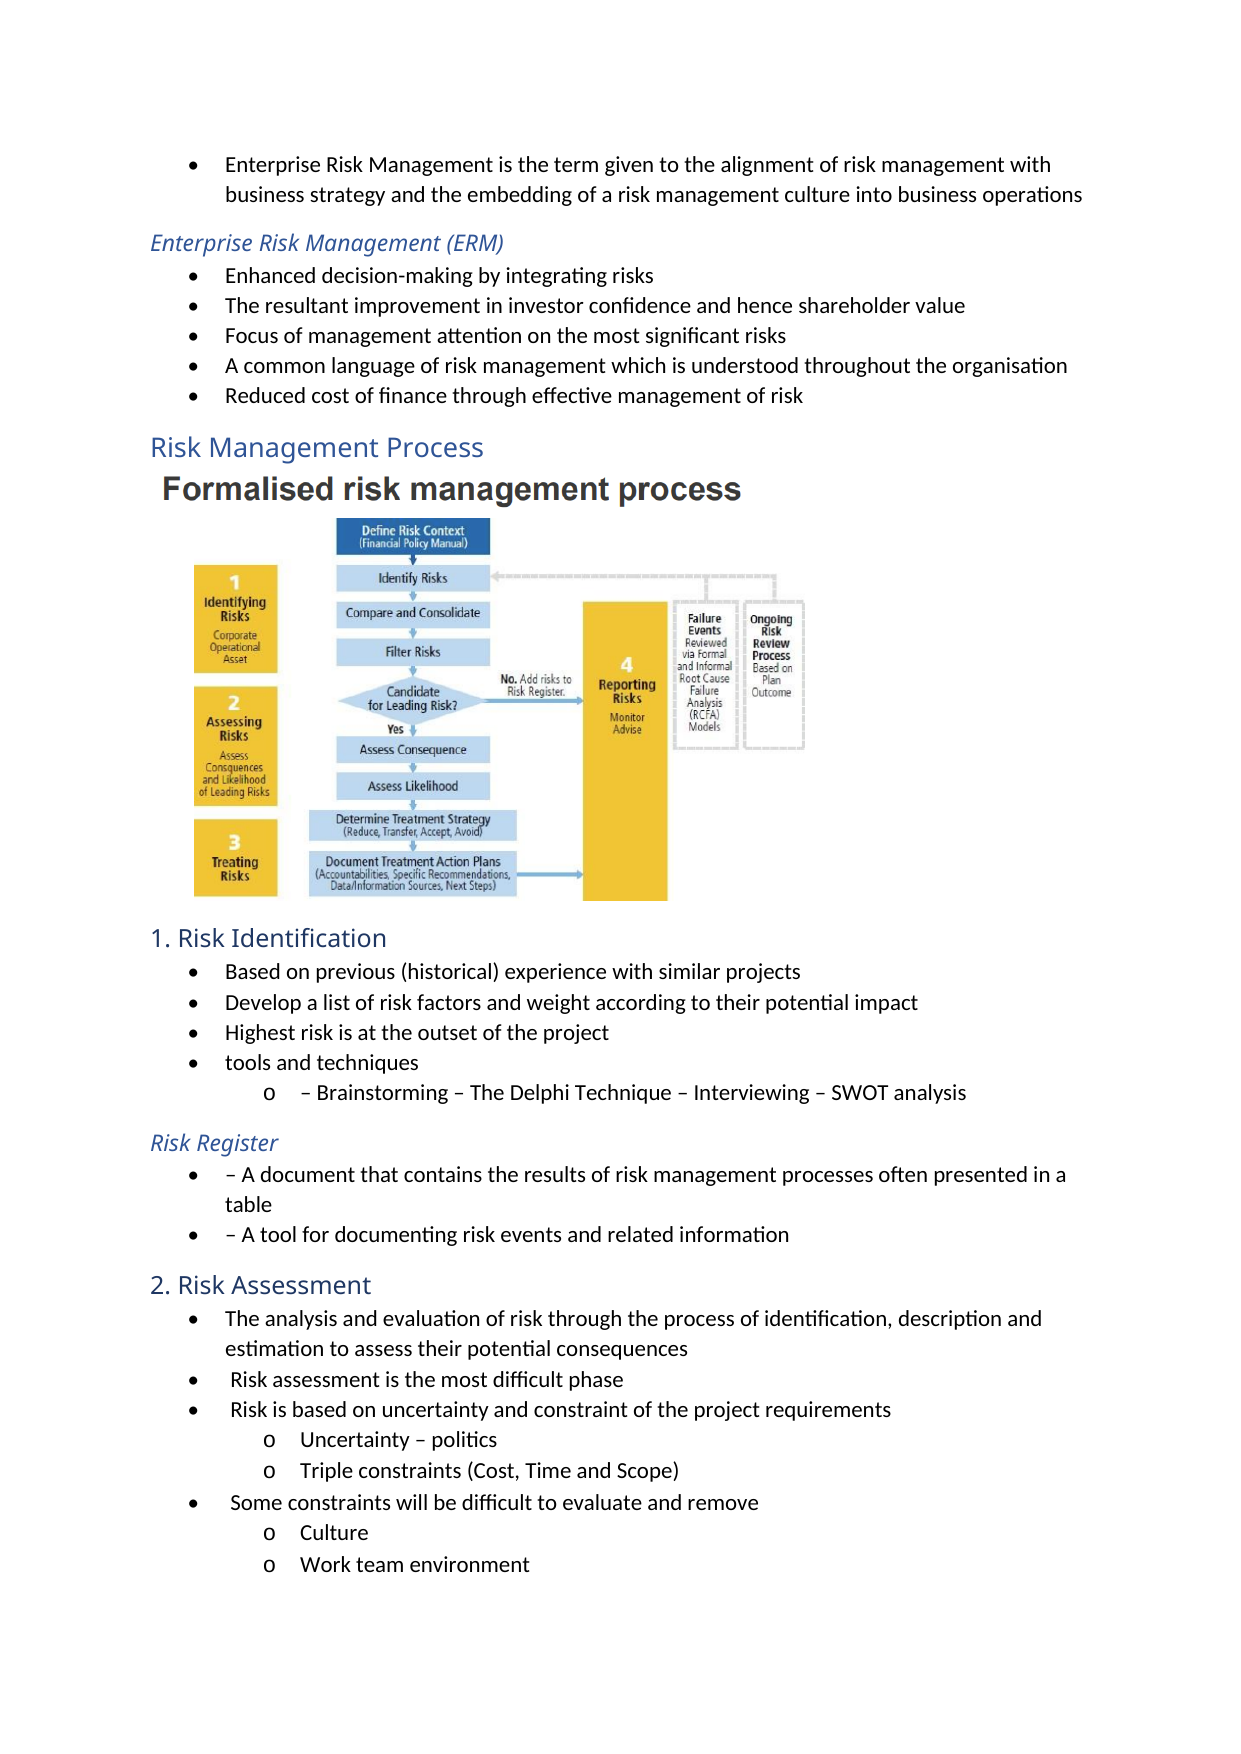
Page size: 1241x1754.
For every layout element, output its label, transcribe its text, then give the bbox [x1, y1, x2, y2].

subtitle Enterprise Risk Management (ERM) [150, 227, 1090, 258]
list Based on previous (historical) experience with similar projects [187, 957, 1090, 986]
subtitle 1. Risk Identification [150, 921, 1090, 955]
list Enterprise Risk Management is the term given to the alignment of risk management with business strategy and the embedding of a risk management culture into business operations [187, 150, 1090, 208]
subtitle 2. Risk Assessment [150, 1267, 1090, 1302]
list Work team environment [262, 1550, 1090, 1579]
subtitle Risk Register [150, 1126, 1090, 1158]
list The analysis and evaluation of risk through the process of identification, description and estimation to assess their potential consequences [187, 1304, 1090, 1362]
list Enhanced decision-making by integrating risks [187, 261, 1090, 289]
list Uncertainty – politics [262, 1425, 1090, 1454]
list – Brainstorming – The Delphi Technique – Interviewing – SWOT analysis [262, 1078, 1090, 1107]
list Triple constraints (Cost, Time and Scope) [262, 1457, 1090, 1486]
subtitle Risk Management Process [150, 428, 1090, 465]
list – A tool for documenting risk events and related information [187, 1221, 1090, 1249]
list Risk assessment is the most difficult phase [187, 1365, 1090, 1393]
list Develop a list of risk factors and weight according to their potential impact [187, 988, 1090, 1016]
list Risk is based on uncertainty and constraint of the project requirements [187, 1395, 1090, 1423]
list The resultant improvement in investor confidence and hence shareholder value [187, 291, 1090, 319]
list Focus of management attention on the most significant risks [187, 321, 1090, 349]
list Highest risk is at the outset of the project [187, 1018, 1090, 1046]
list Reduced cost of finance through effective management of risk [187, 382, 1090, 410]
list – A document that contains the results of risk management processes often presented in a table [187, 1160, 1090, 1218]
picture [150, 468, 843, 902]
list Some constraints will be difficult to evaluate and remove [187, 1488, 1090, 1516]
list tools and techniques [187, 1048, 1090, 1076]
list A common language of risk management which is understood throughout the organisation [187, 351, 1090, 379]
list Culture [262, 1518, 1090, 1547]
